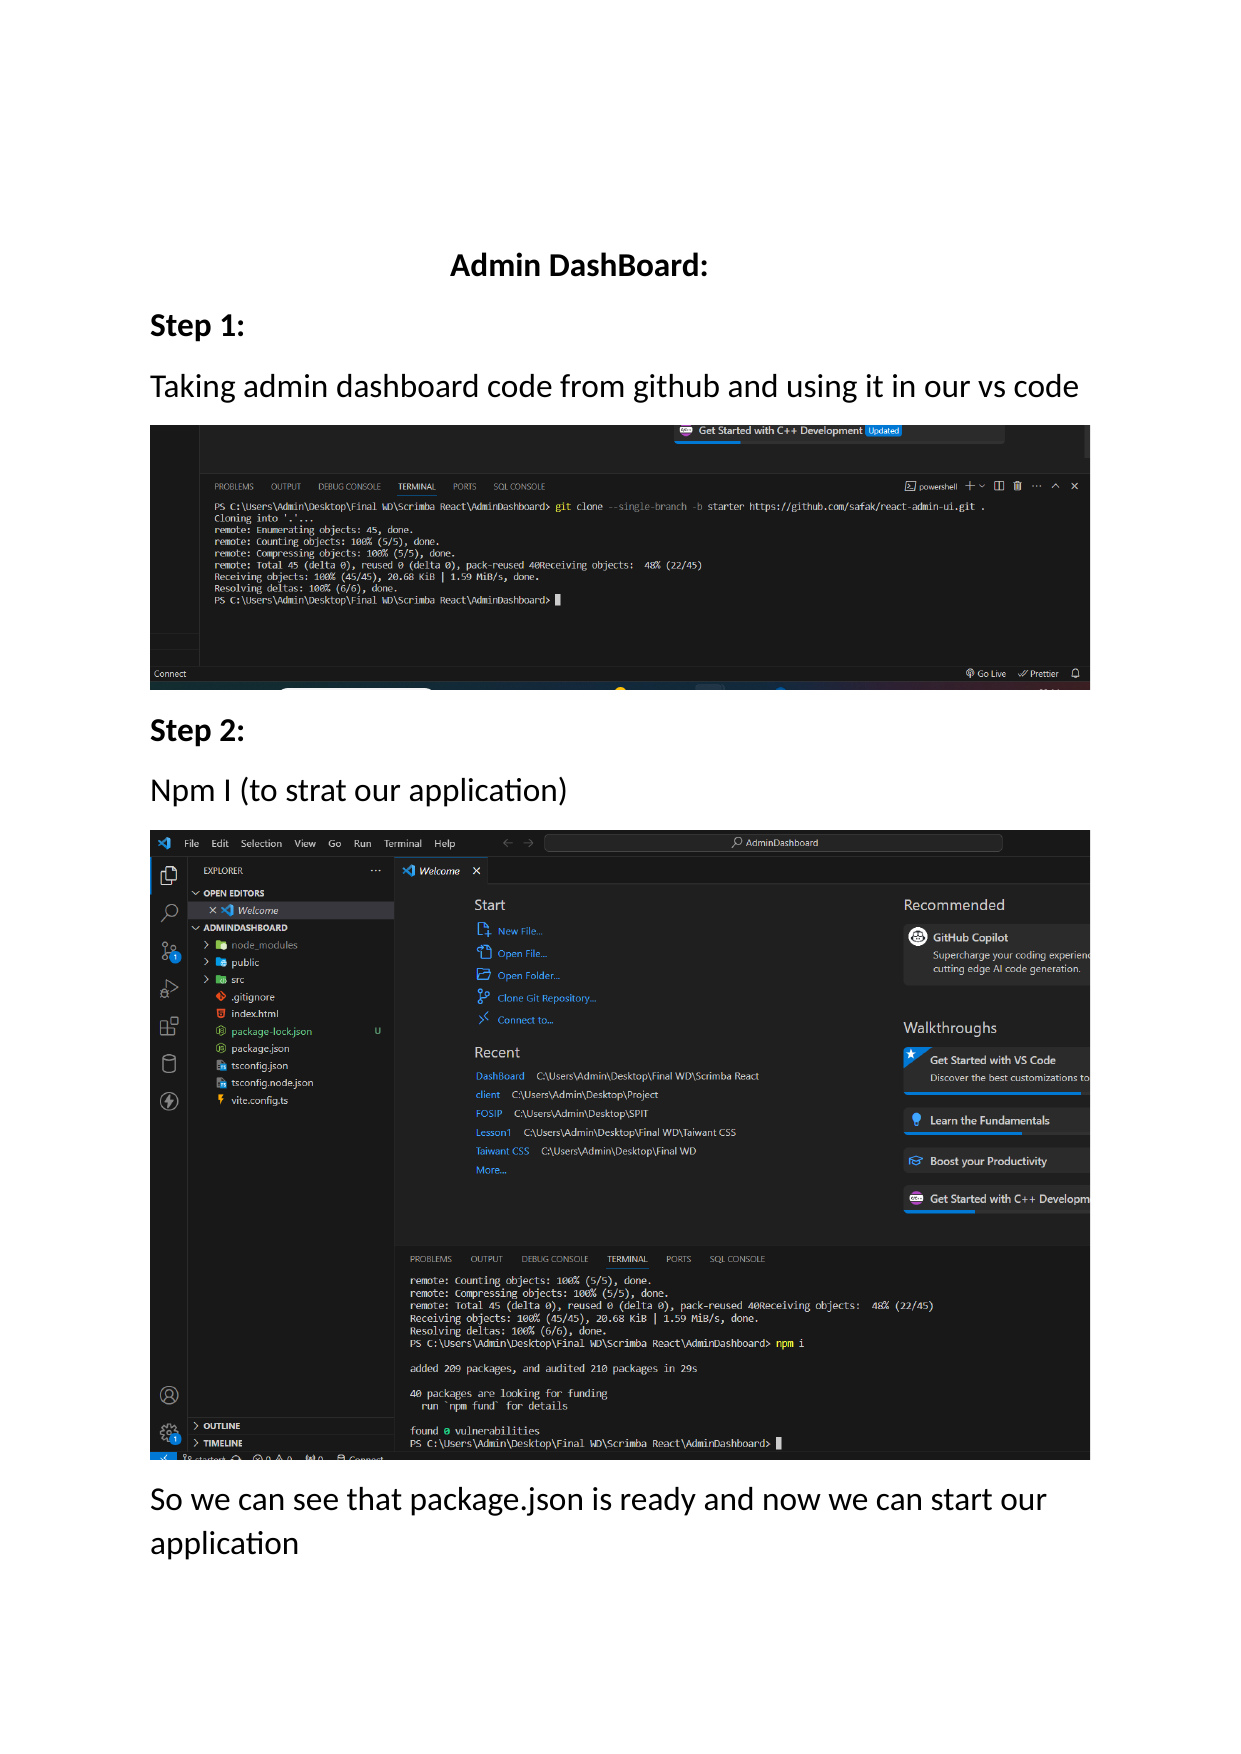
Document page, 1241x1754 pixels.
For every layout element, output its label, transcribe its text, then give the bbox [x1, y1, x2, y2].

text Admin DashBoard: [375, 244, 1090, 284]
text Step 2: [150, 709, 1090, 749]
text Taking admin dashboard code from github and using it in our vs code [150, 365, 1090, 406]
text Npm I (to strat our application) [150, 769, 1090, 810]
picture [150, 425, 1091, 690]
picture [150, 830, 1091, 1460]
text Step 1: [150, 304, 1090, 345]
text So we can see that package.json is ready and now we can start our application [150, 1478, 1090, 1563]
